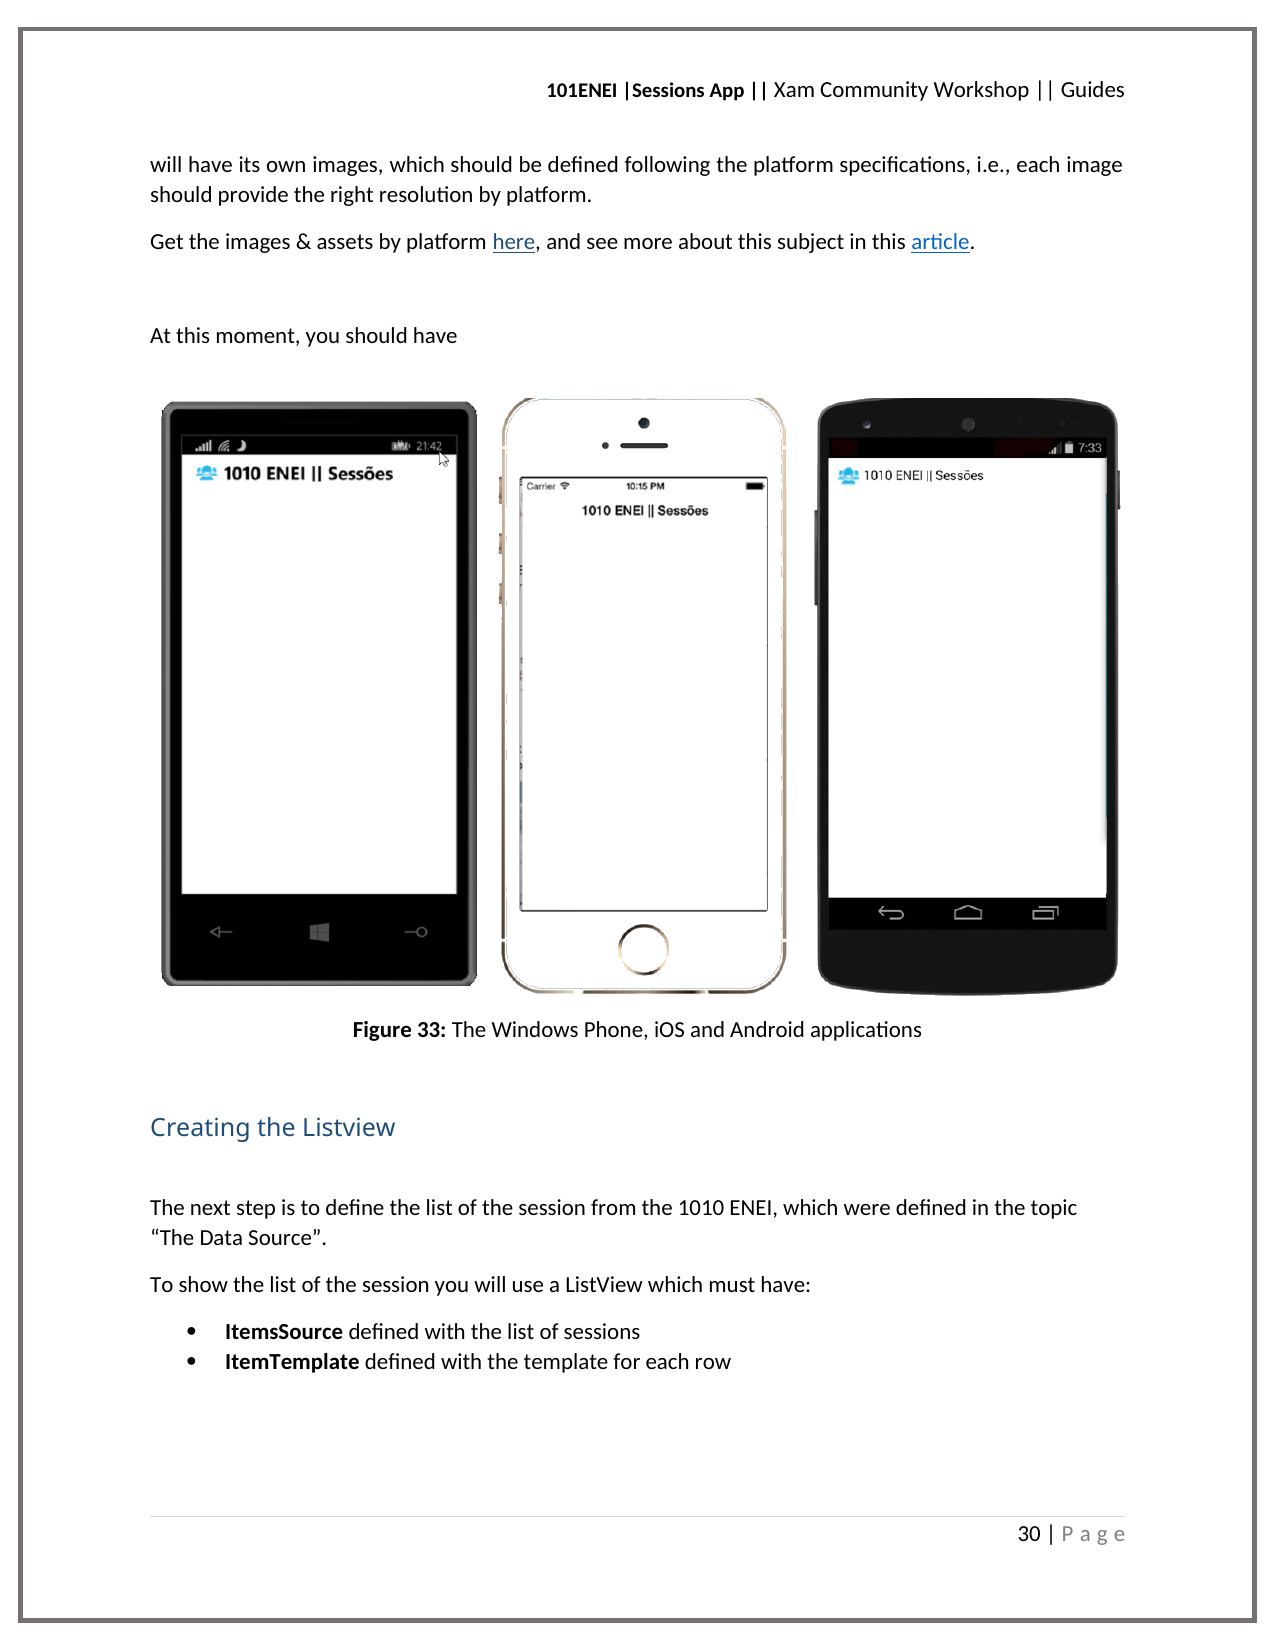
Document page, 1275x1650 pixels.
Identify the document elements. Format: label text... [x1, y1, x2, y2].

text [150, 150, 1125, 209]
text To show the list of the session you will use a ListView which must have: [150, 1270, 1125, 1298]
list ItemTemplate defined with the template for each row [187, 1347, 1125, 1375]
subtitle Creating the Listview [150, 1109, 1125, 1143]
text At this moment, you should have [150, 321, 1125, 349]
list ItemsSource defined with the list of sessions [187, 1317, 1125, 1345]
text Figure 33: The Windows Phone, iOS and Android applications [150, 1016, 1125, 1043]
picture [150, 398, 1125, 997]
text The next step is to define the list of the session from the 1010 ENEI, which were defined in the topic “The Data Source”. [150, 1193, 1125, 1251]
text Get the images & assets by platform here, and see more about this subject in this article. [150, 227, 1125, 256]
